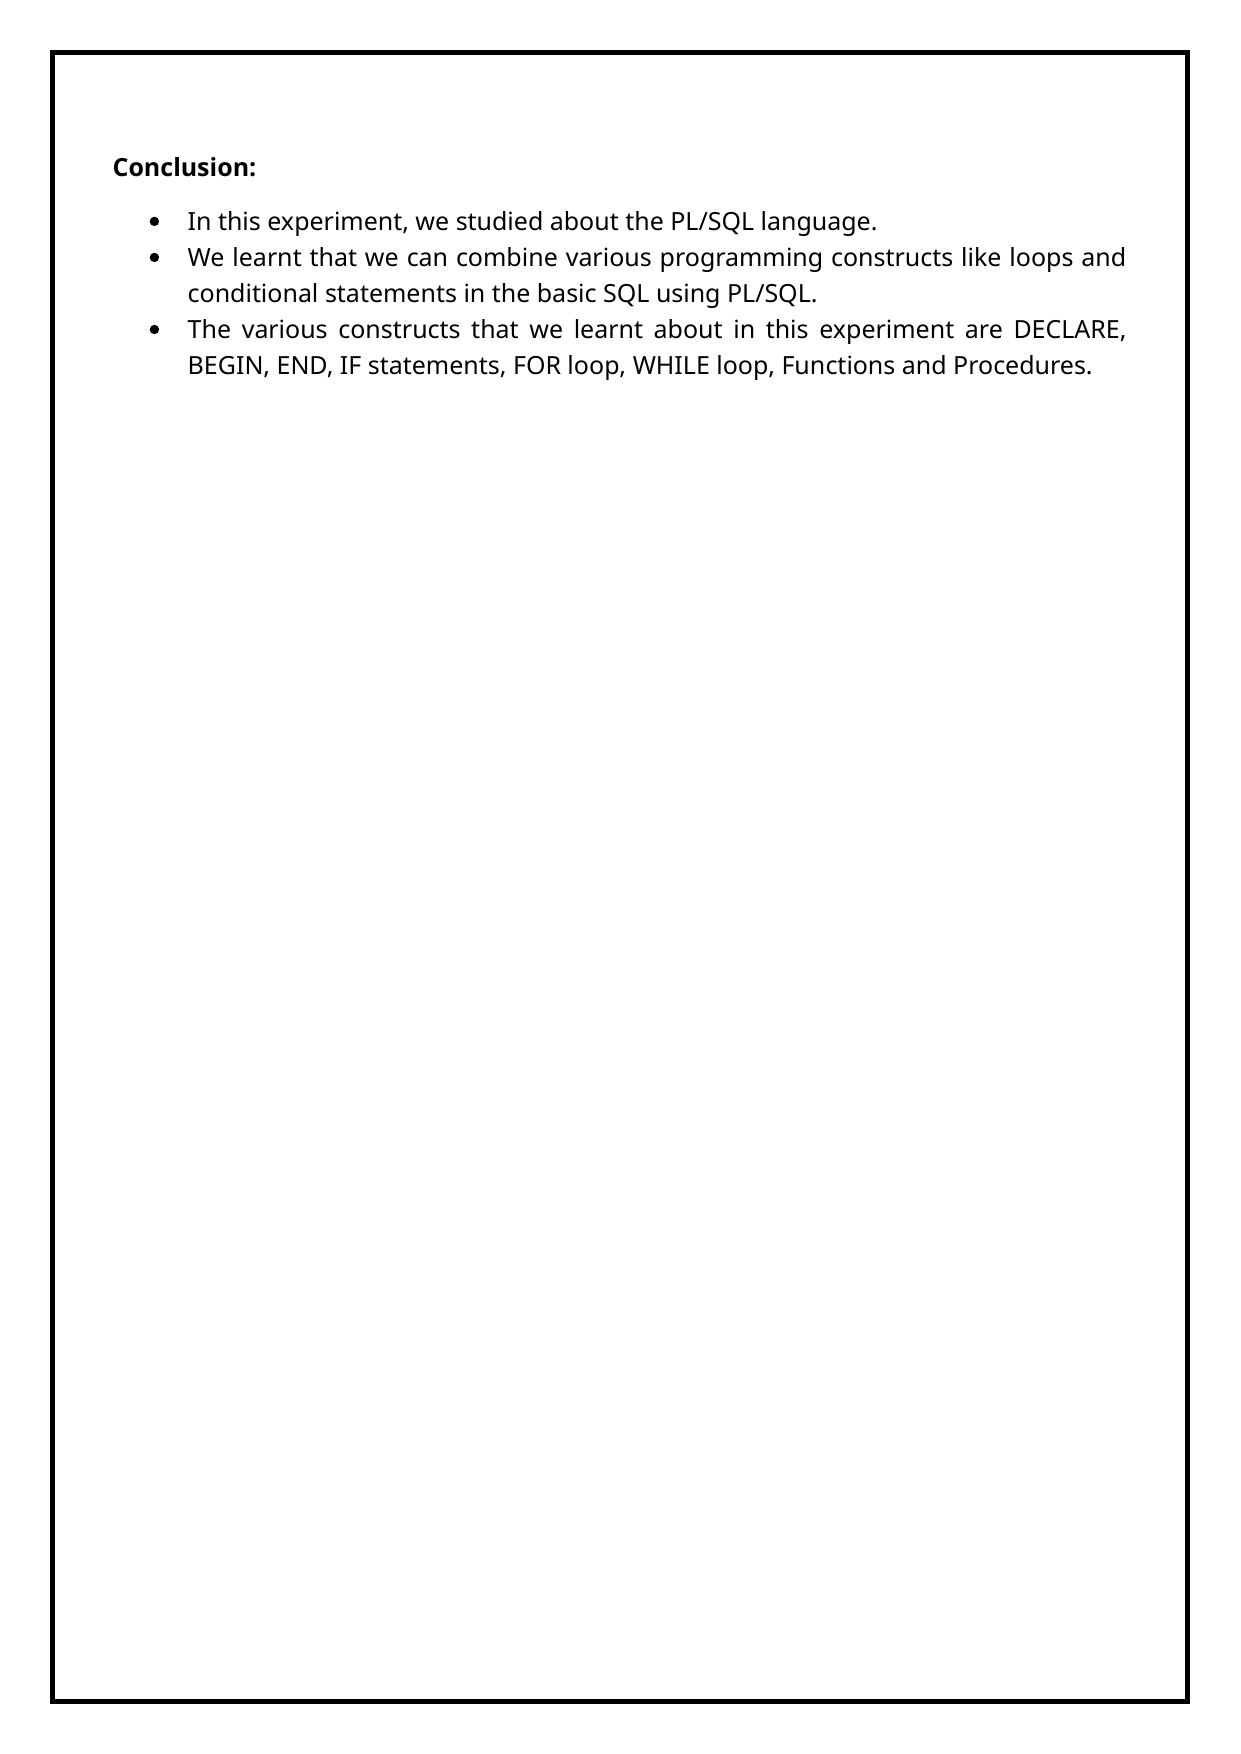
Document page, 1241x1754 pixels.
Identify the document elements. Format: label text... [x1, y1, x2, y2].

list In this experiment, we studied about the PL/SQL language. [150, 203, 1128, 237]
list The various constructs that we learnt about in this experiment are DECLARE, BEGIN, END, IF statements, FOR loop, WHILE loop, Functions and Procedures. [150, 312, 1128, 382]
text Conclusion: [112, 150, 1128, 184]
list We learnt that we can combine various programming constructs like loops and conditional statements in the basic SQL using PL/SQL. [150, 239, 1128, 309]
